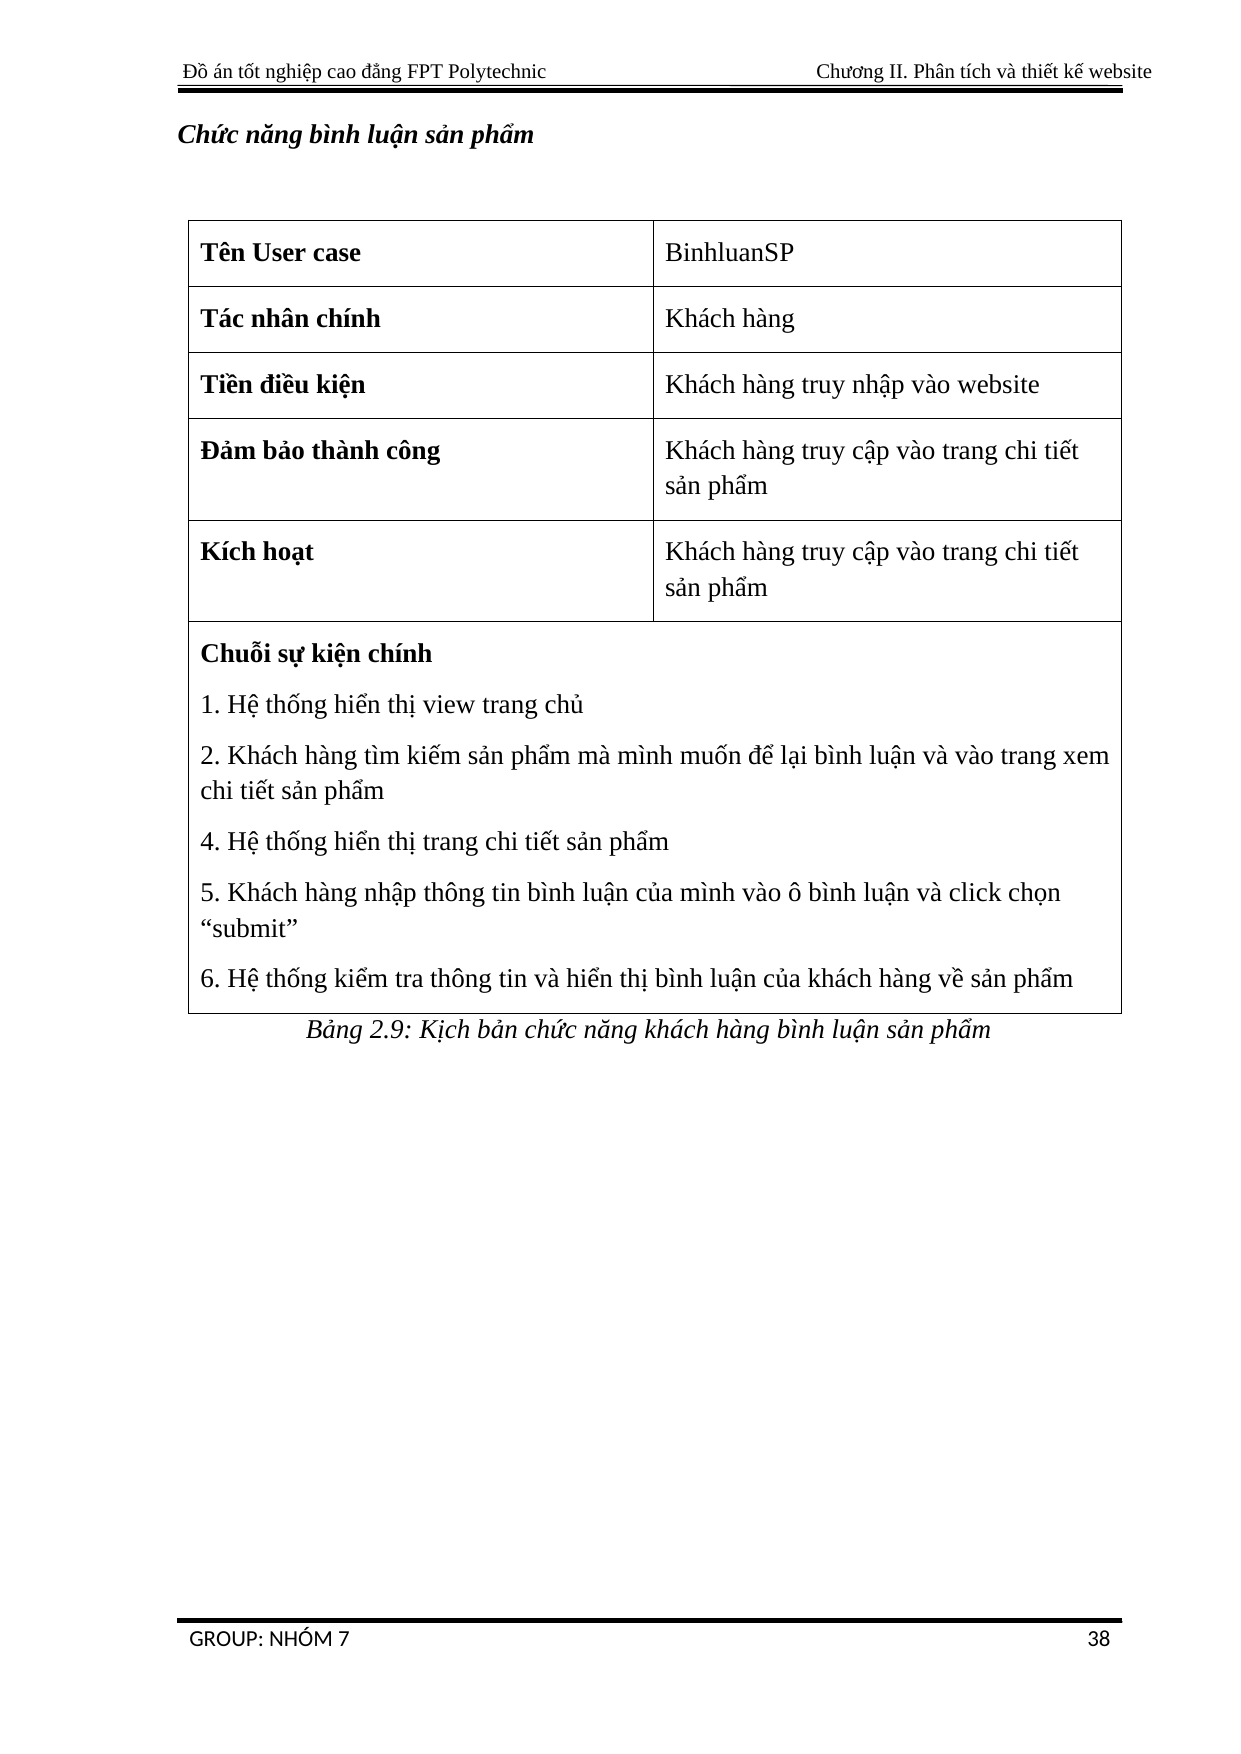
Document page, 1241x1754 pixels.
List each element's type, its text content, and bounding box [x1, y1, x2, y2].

table_cell Khách hàng [654, 287, 1121, 352]
table_cell Tác nhân chính [189, 287, 653, 352]
table_cell Khách hàng truy cập vào trang chi tiết sản phẩm [654, 419, 1121, 519]
table_header BinhluanSP [654, 221, 1121, 286]
table_cell Khách hàng truy cập vào trang chi tiết sản phẩm [654, 521, 1121, 621]
table_cell Kích hoạt [189, 521, 653, 621]
table_cell Tiền điều kiện [189, 353, 653, 418]
table_cell Chuỗi sự kiện chính 1. Hệ thống hiển thị view trang chủ 2. Khách hàng tìm kiếm sản phẩm mà mình muốn để lại bình luận và vào trang xem chi tiết sản phẩm 4. Hệ thống hiển thị trang chi tiết sản phẩm 5. Khách hàng nhập thông tin bình luận của mình vào ô bình luận và click chọn “submit” 6. Hệ thống kiểm tra thông tin và hiển thị bình luận của khách hàng về sản phẩm [189, 622, 1121, 1012]
table_cell Đảm bảo thành công [189, 419, 653, 519]
table_cell Khách hàng truy nhập vào website [654, 353, 1121, 418]
table_header Tên User case [189, 221, 653, 286]
subtitle Chức năng bình luận sản phẩm [177, 118, 1122, 149]
